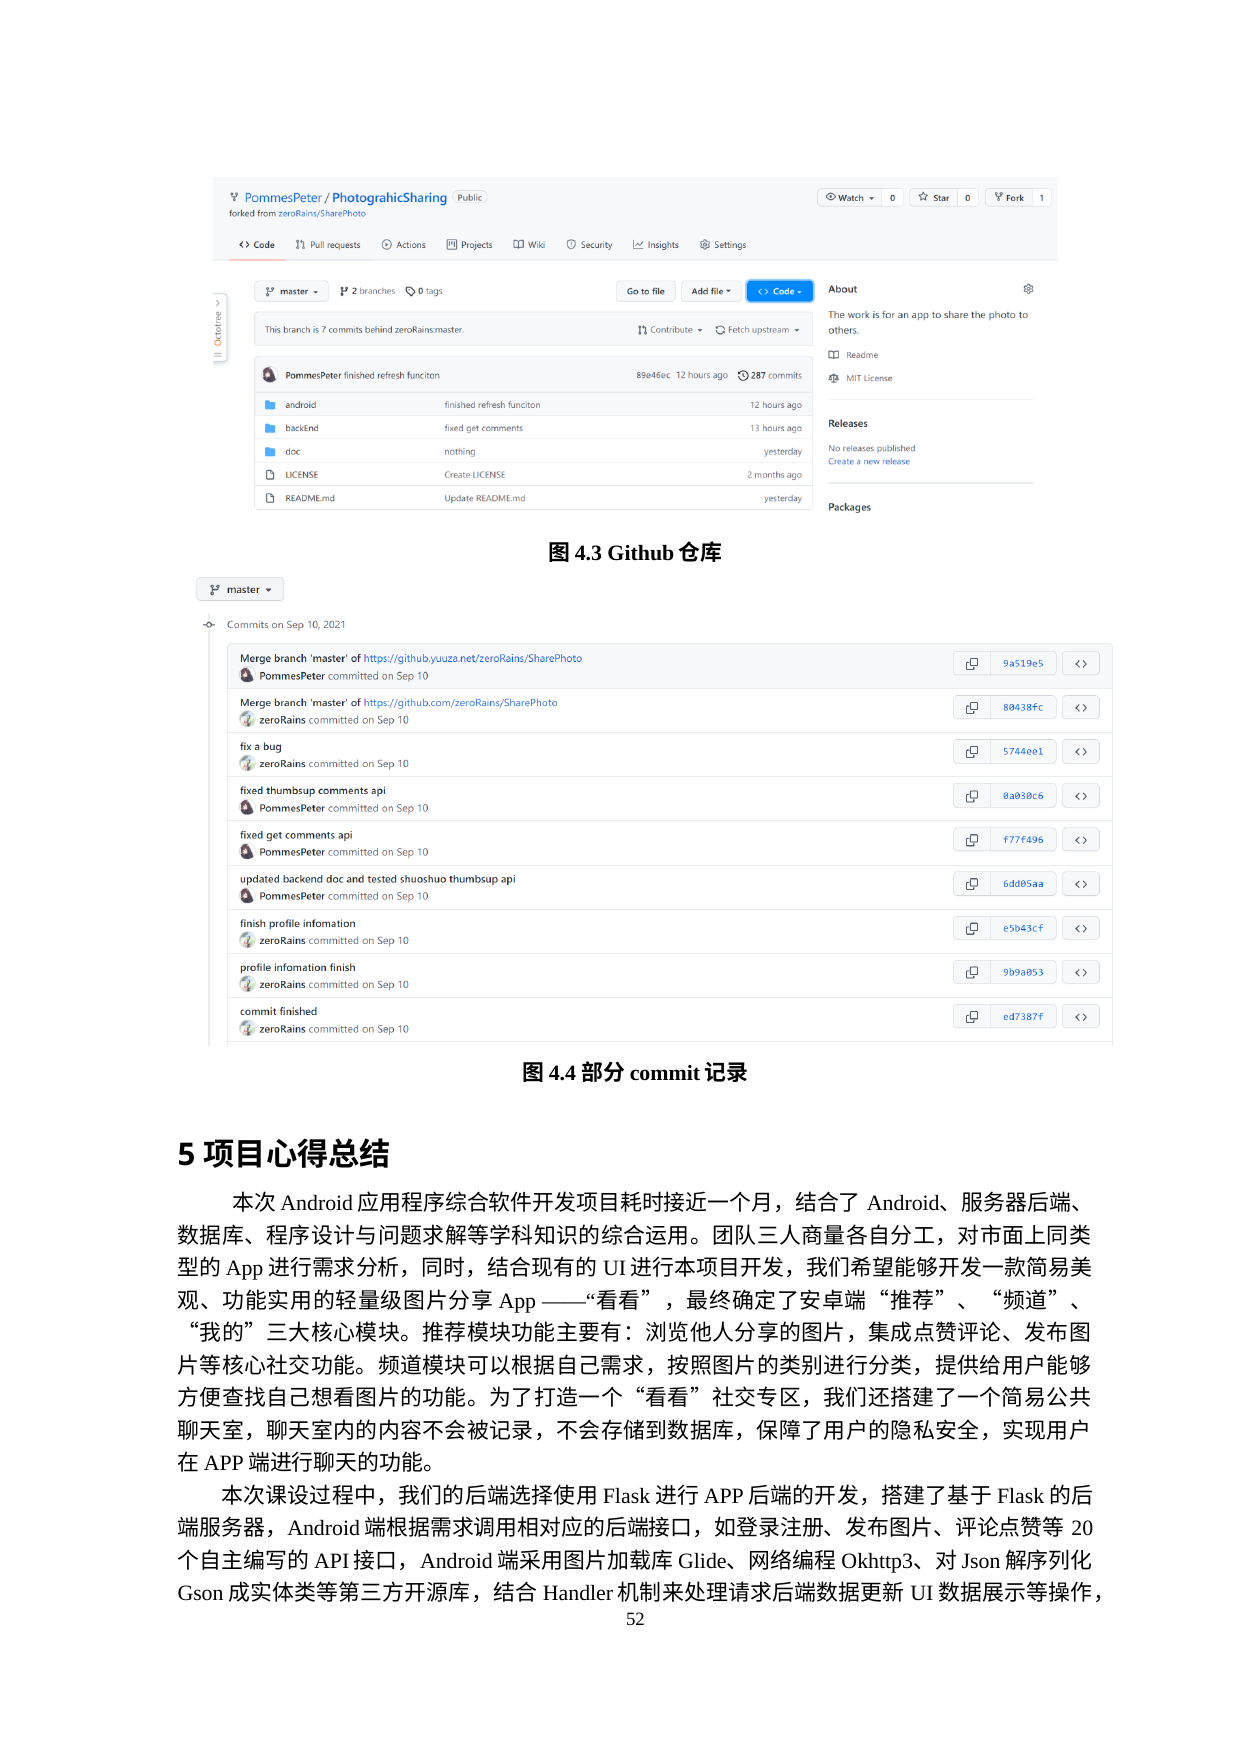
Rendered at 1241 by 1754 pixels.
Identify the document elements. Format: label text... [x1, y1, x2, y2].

text 本次Android应用程序综合软件开发项目耗时接近一个月，结合了Android、服务器后端、数据库、程序设计与问题求解等学科知识的综合运用。团队三人商量各自分工，对市面上同类型的App进行需求分析，同时，结合现有的UI进行本项目开发，我们希望能够开发一款简易美观、功能实用的轻量级图片分享App ——“看看”，最终确定了安卓端“推荐”、“频道”、“我的”三大核心模块。推荐模块功能主要有：浏览他人分享的图片，集成点赞评论、发布图片等核心社交功能。频道模块可以根据自己需求，按照图片的类别进行分类，提供给用户能够方便查找自己想看图片的功能。为了打造一个“看看”社交专区，我们还搭建了一个简易公共聊天室，聊天室内的内容不会被记录，不会存储到数据库，保障了用户的隐私安全，实现用户在APP端进行聊天的功能。 [177, 1185, 1093, 1477]
picture [177, 567, 1122, 1046]
text 图4.4 部分commit记录 [177, 1055, 1093, 1087]
text 图4.3 Github仓库 [177, 535, 1093, 567]
picture [212, 177, 1058, 519]
subtitle 5 项目心得总结 [177, 1120, 1093, 1185]
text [177, 1477, 1093, 1607]
